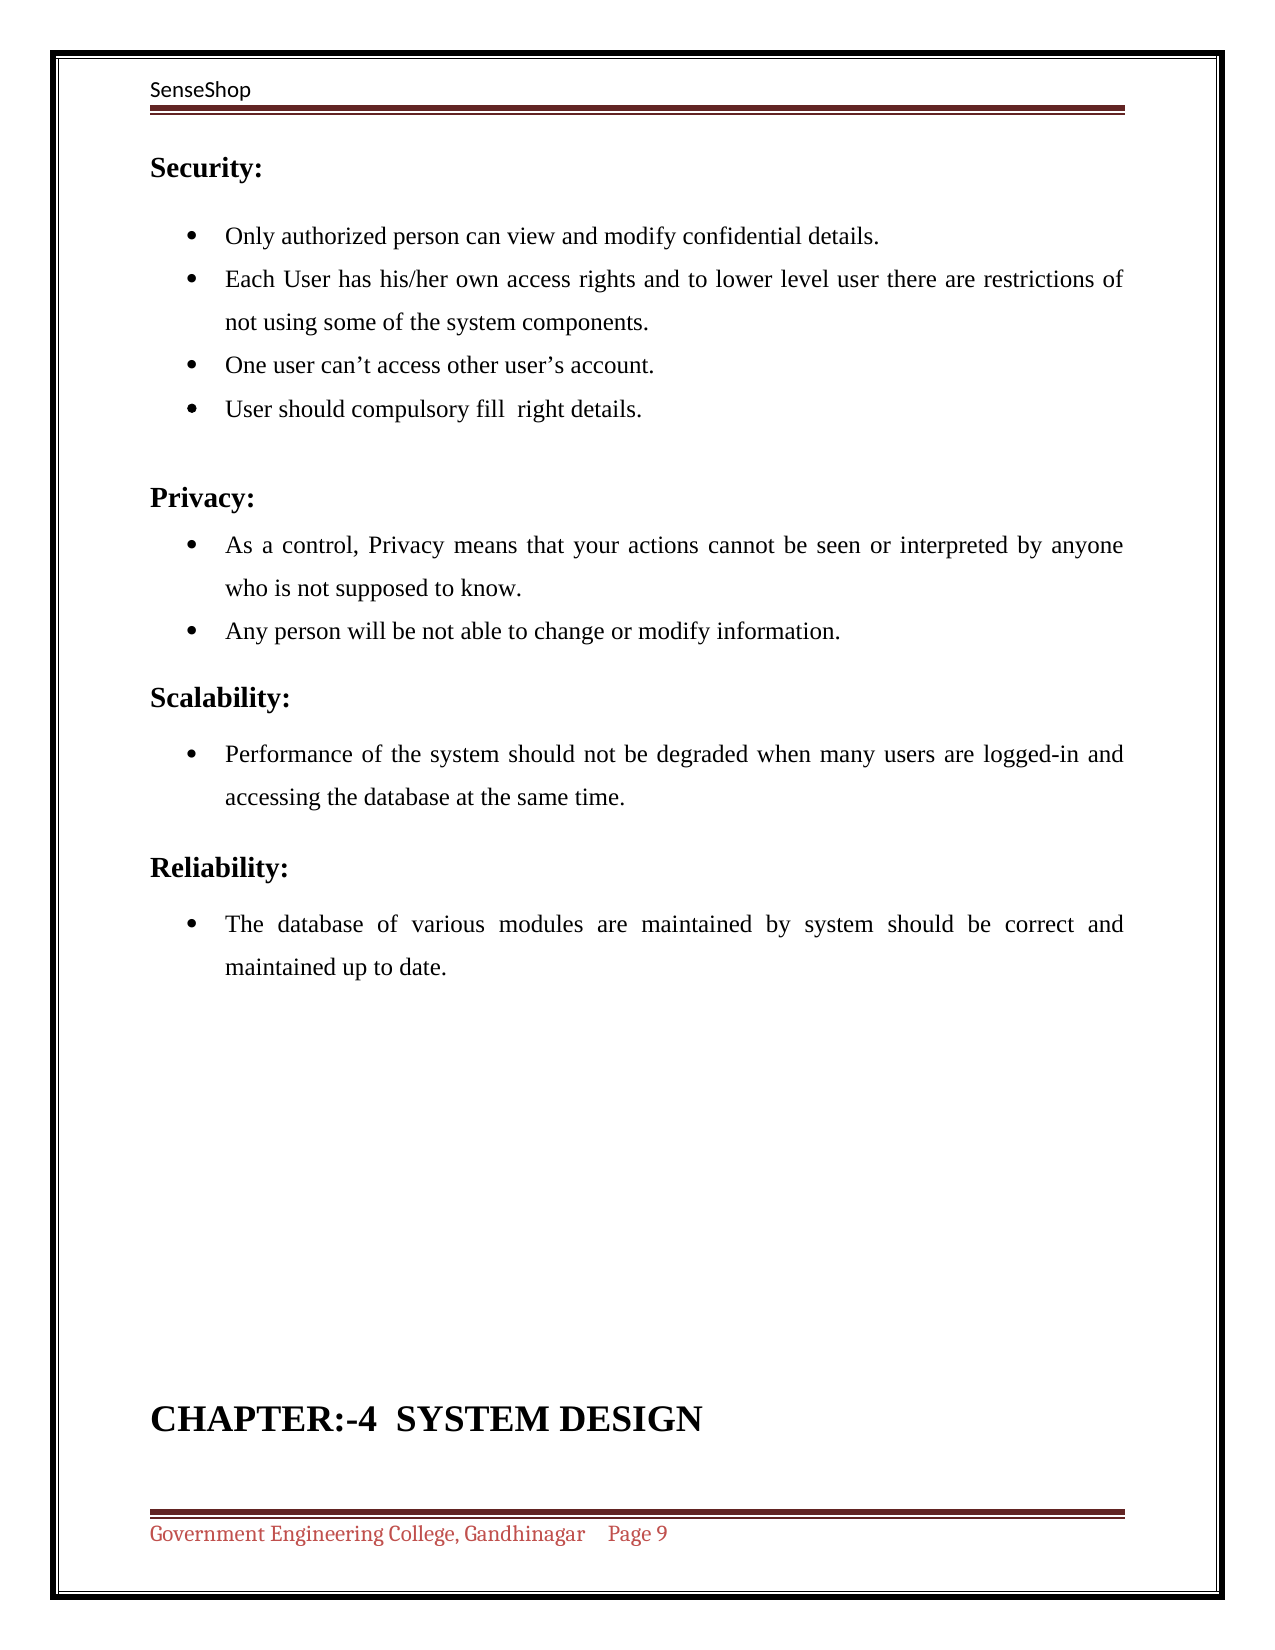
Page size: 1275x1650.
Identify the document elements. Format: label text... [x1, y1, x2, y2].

list One user can’t access other user’s account. [187, 351, 1125, 379]
list Any person will be not able to change or modify information. [187, 616, 1125, 645]
text Scalability: [150, 680, 1125, 714]
list User should compulsory fill right details. [187, 394, 1125, 422]
text Security: [150, 150, 1125, 183]
text CHAPTER:-4 SYSTEM DESIGN [150, 1396, 1125, 1439]
list Performance of the system should not be degraded when many users are logged-in and accessing the database at the same time. [187, 739, 1125, 811]
list As a control, Privacy means that your actions cannot be seen or interpreted by anyone who is not supposed to know. [187, 530, 1125, 602]
list Only authorized person can view and modify confidential details. [187, 221, 1125, 250]
text Reliability: [150, 850, 1125, 884]
text Privacy: [150, 480, 1125, 513]
list Each User has his/her own access rights and to lower level user there are restrictions of not using some of the system components. [187, 264, 1125, 336]
list The database of various modules are maintained by system should be correct and maintained up to date. [187, 909, 1125, 981]
